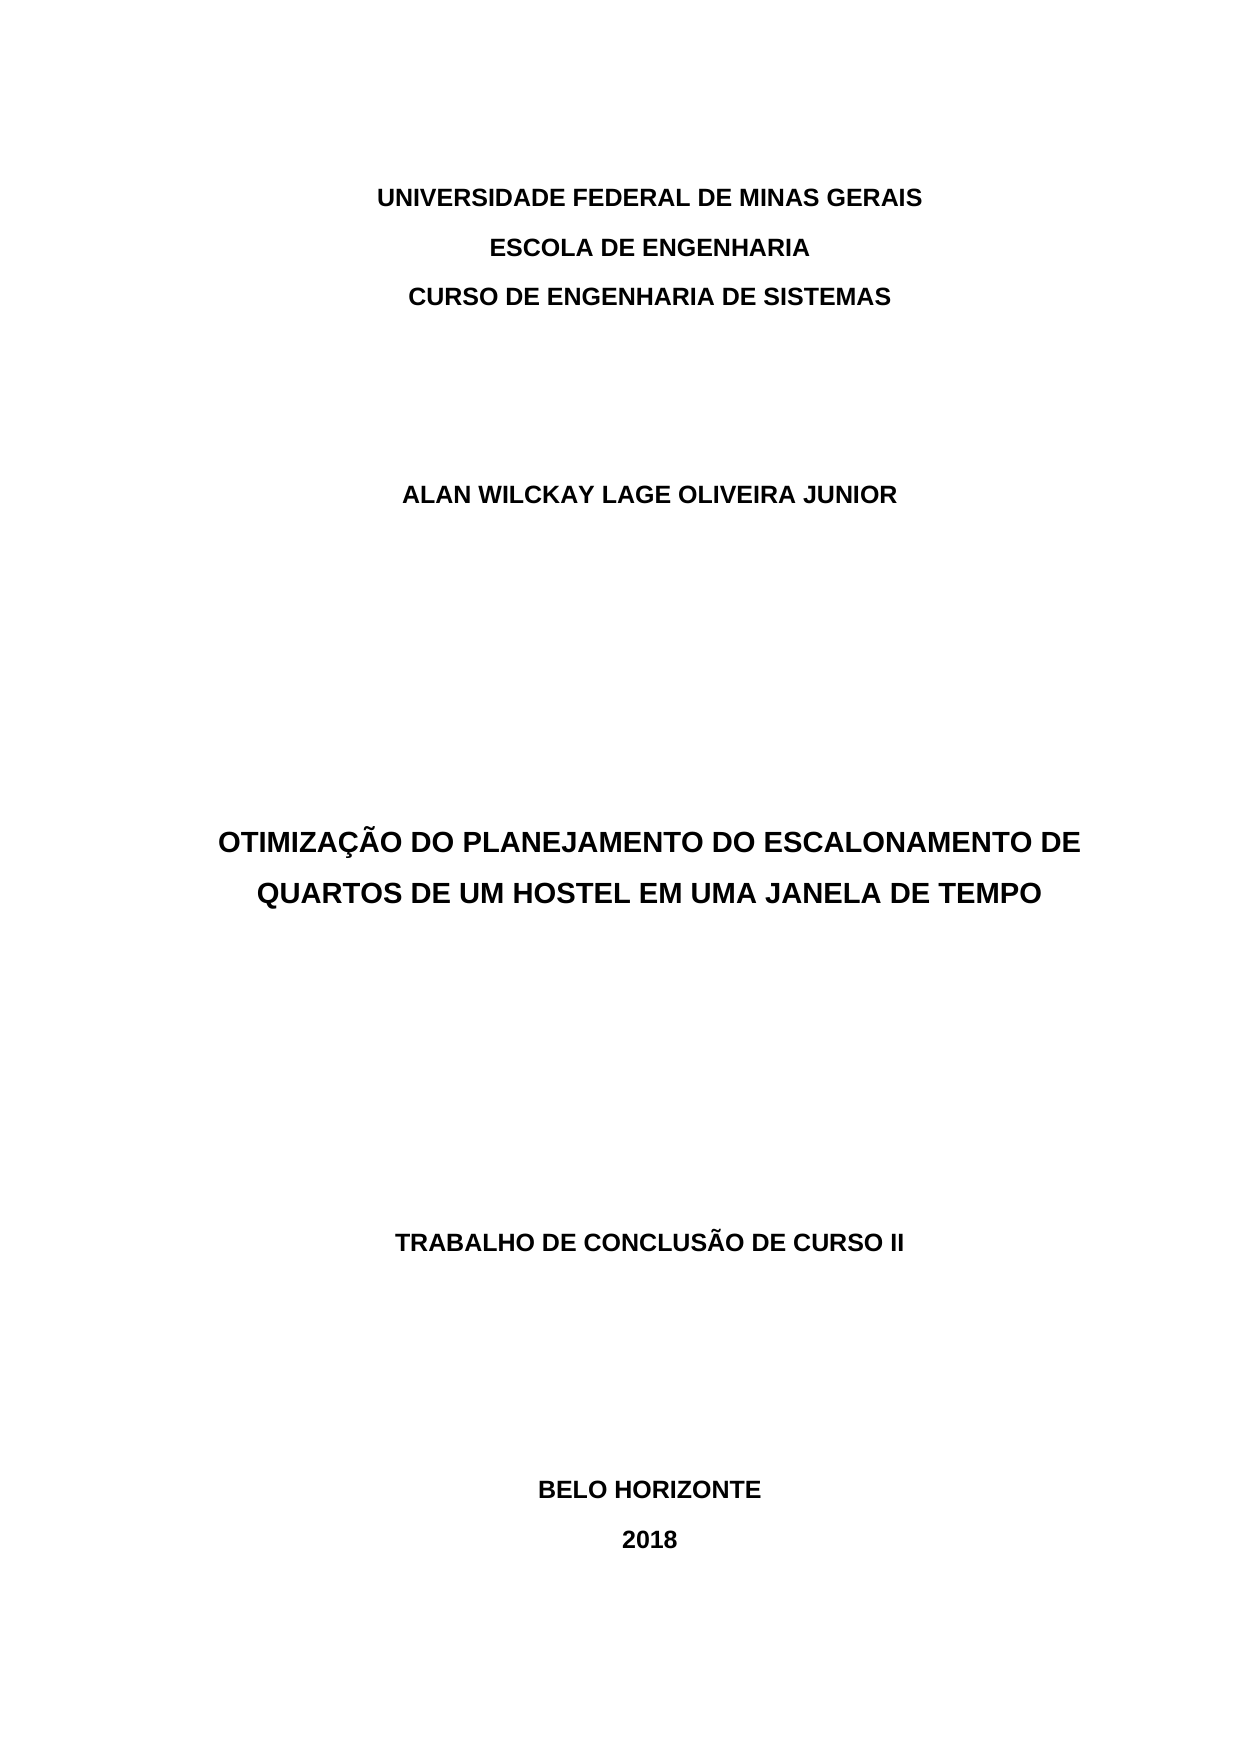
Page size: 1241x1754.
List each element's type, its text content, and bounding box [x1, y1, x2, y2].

text belo Horizonte [177, 1475, 1122, 1504]
text 2018 [177, 1525, 1122, 1553]
text otimização do planejamento do escalonamento de quartos de um hostel em uma janela de tempo [177, 825, 1122, 909]
text ALAN WILCKAY LAGE OLIVEIRA JUNIOR [177, 480, 1122, 508]
text Trabalho de conclusão de curso II [177, 1228, 1122, 1257]
text UNIVERSIDADE FEDERAL DE Minas gerais [177, 183, 1122, 212]
text curso de Engenharia de sistemas [177, 282, 1122, 311]
text escola de Engenharia [177, 233, 1122, 262]
